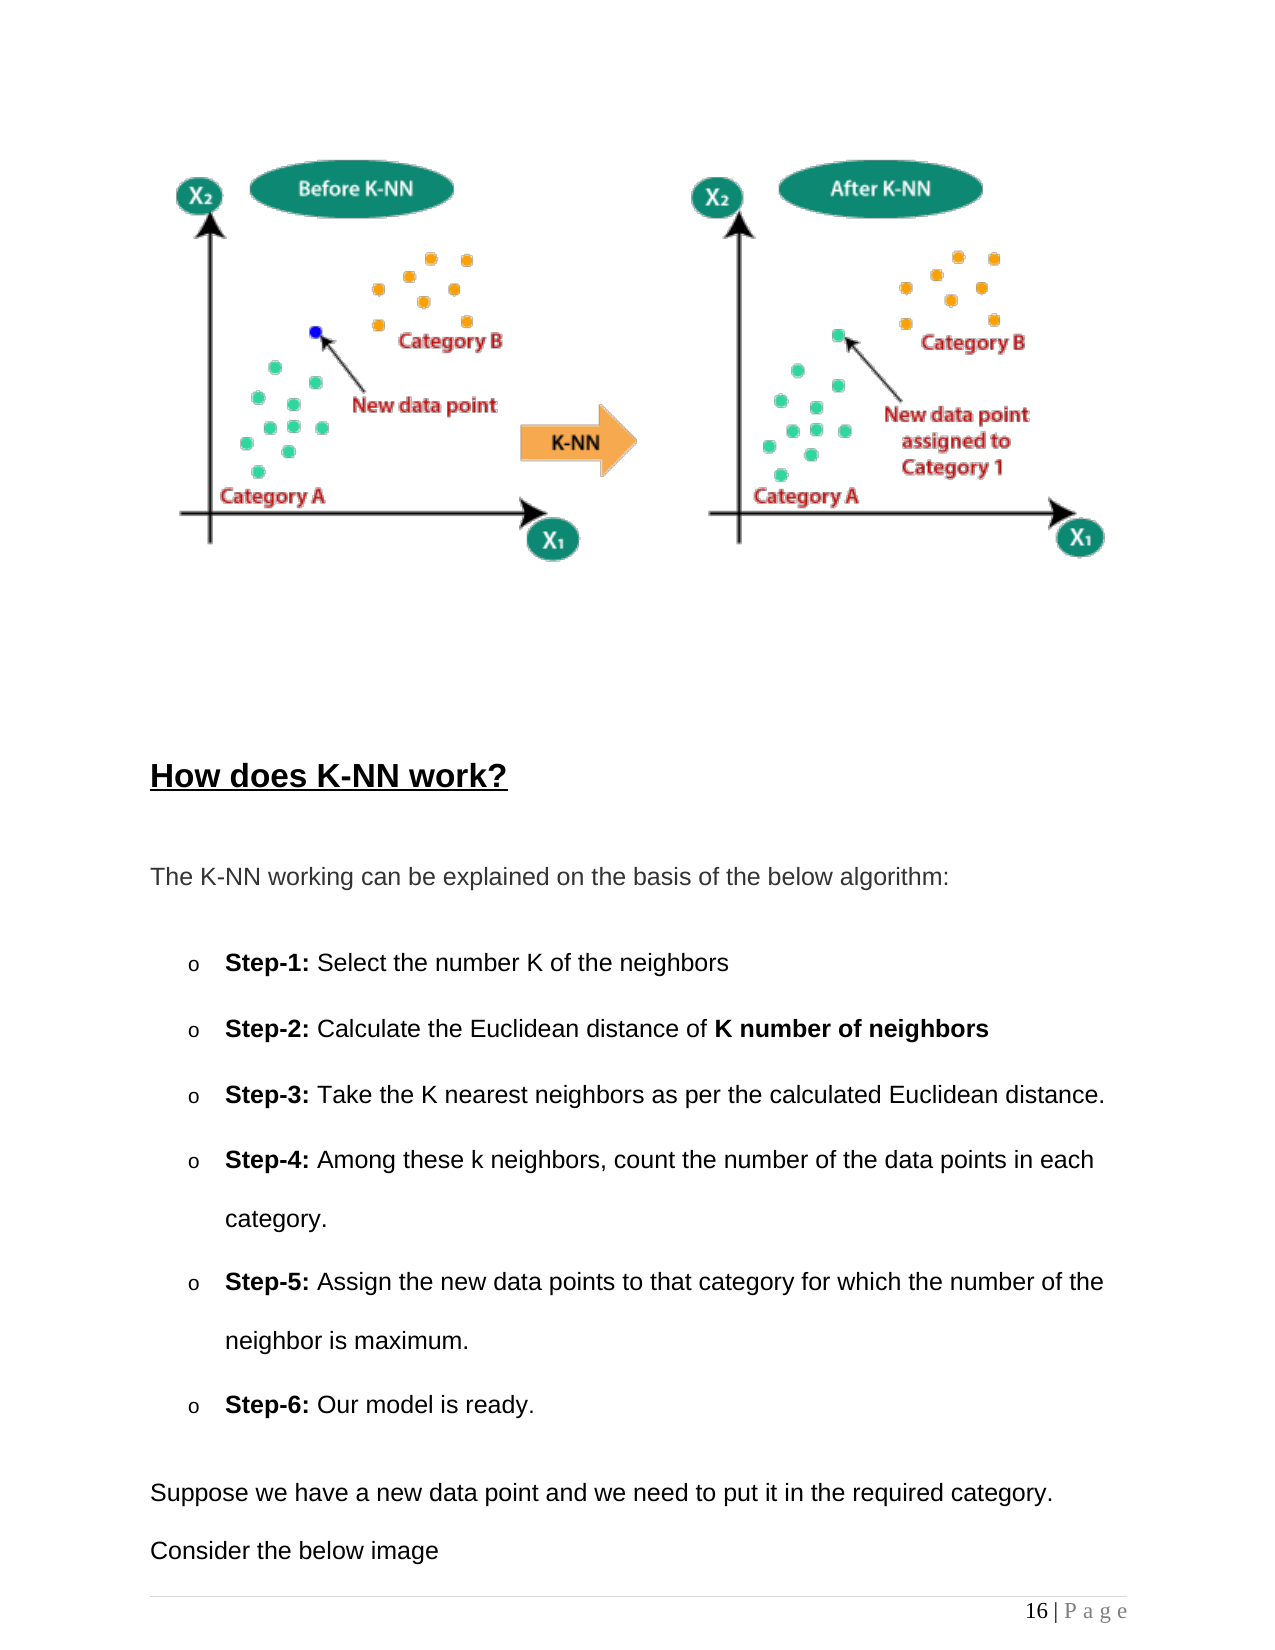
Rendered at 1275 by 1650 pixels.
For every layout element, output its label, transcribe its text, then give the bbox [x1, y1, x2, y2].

list Step-1: Select the number K of the neighbors [187, 948, 1127, 978]
list Step-5: Assign the new data points to that category for which the number of the neighbor is maximum. [187, 1267, 1127, 1354]
list Step-2: Calculate the Euclidean distance of K number of neighbors [187, 1014, 1127, 1044]
list Step-3: Take the K nearest neighbors as per the calculated Euclidean distance. [187, 1079, 1127, 1109]
text The K-NN working can be explained on the basis of the below algorithm: [150, 862, 1127, 890]
subtitle How does K-NN work? [150, 756, 1127, 794]
picture [169, 115, 1108, 585]
list Step-4: Among these k neighbors, count the number of the data points in each category. [187, 1145, 1127, 1232]
list Step-6: Our model is ready. [187, 1389, 1127, 1419]
text Suppose we have a new data point and we need to put it in the required category. Consider the below image [150, 1478, 1127, 1564]
